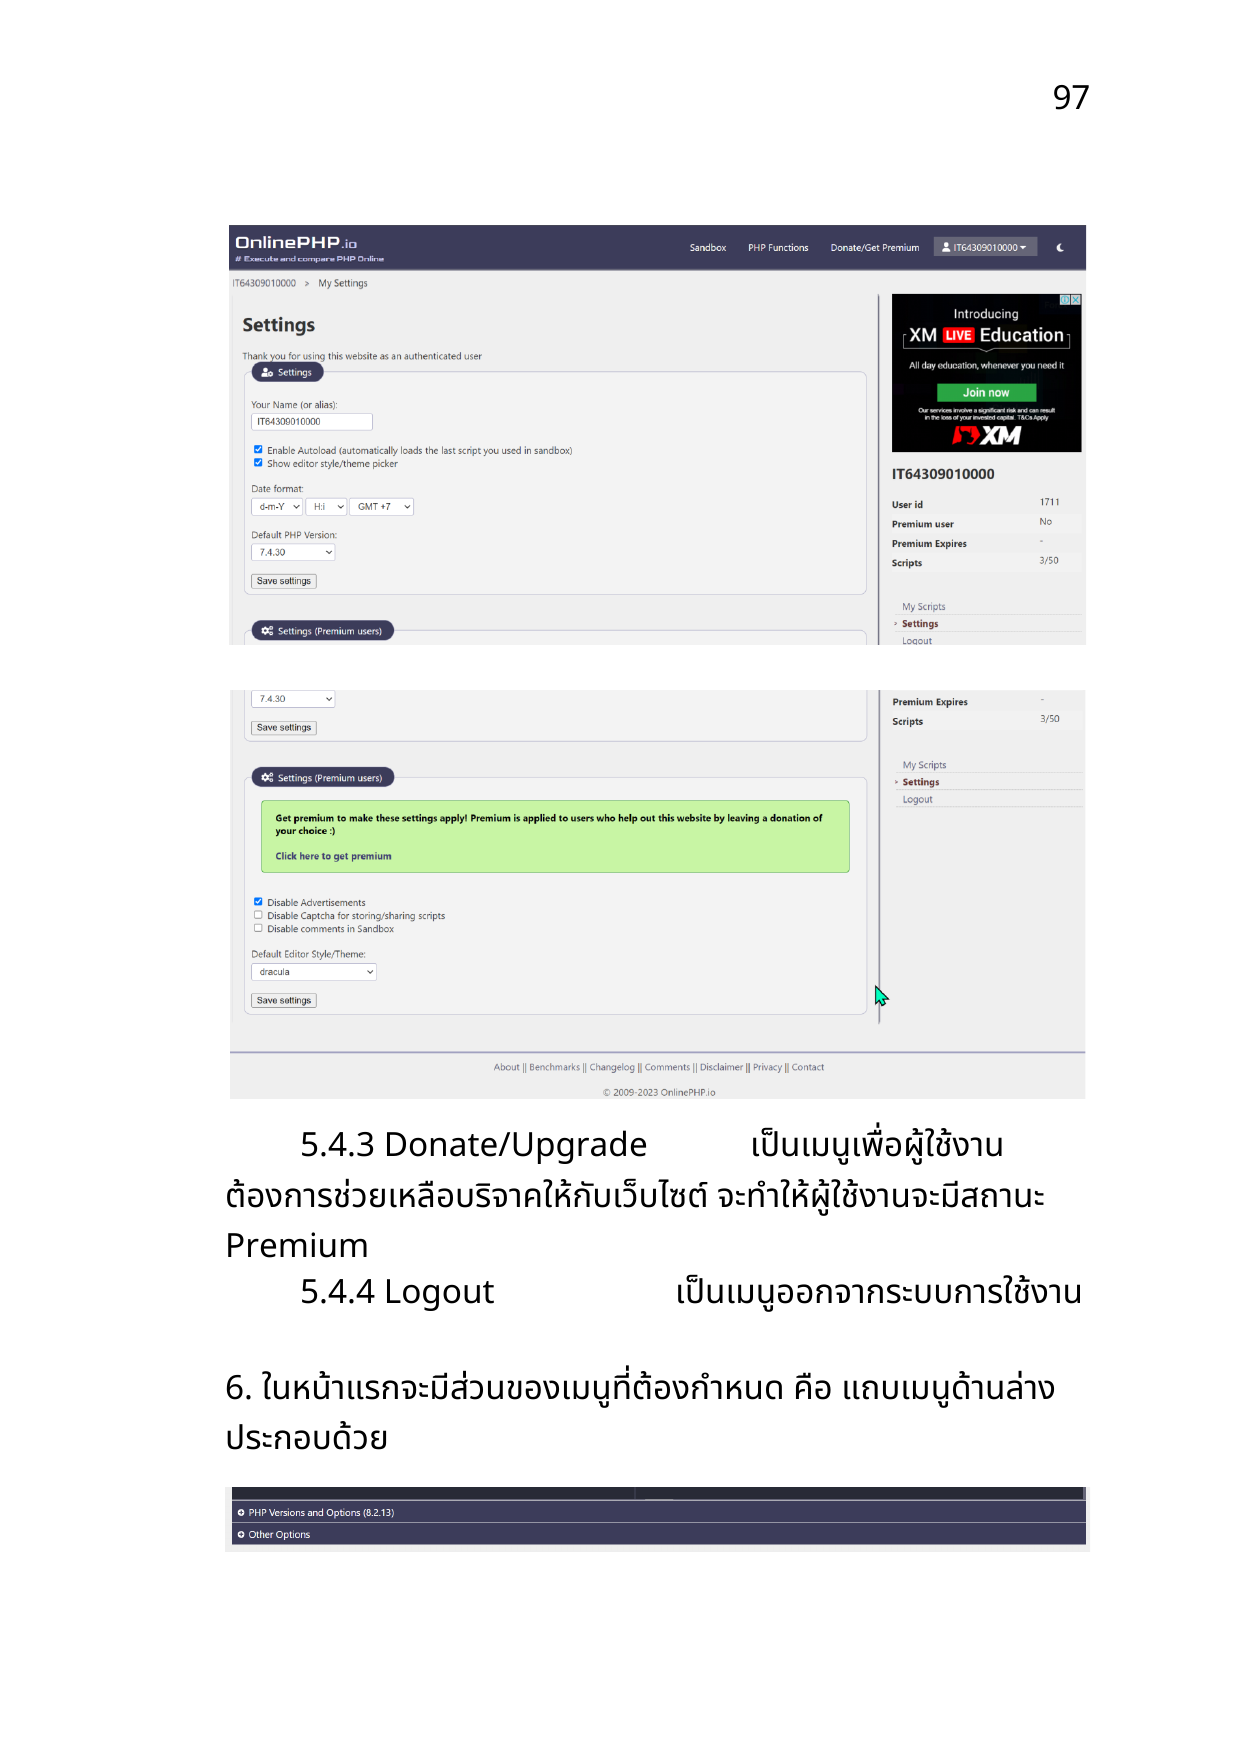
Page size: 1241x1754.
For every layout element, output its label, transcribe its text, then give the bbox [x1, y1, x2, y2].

text 5.4.3 Donate/Upgrade เป็นเมนูเพื่อผู้ใช้งานต้องการช่วยเหลือบริจาคให้กับเว็บไซต์ จะทำให้ผู้ใช้งานจะมีสถานะ Premium [225, 1121, 1090, 1267]
picture [230, 690, 1086, 1099]
picture [229, 225, 1087, 645]
text 6. ในหน้าแรกจะมีส่วนของเมนูที่ต้องกำหนด คือ แถบเมนูด้านล่าง ประกอบด้วย [225, 1363, 1090, 1464]
text 5.4.4 Logout เป็นเมนูออกจากระบบการใช้งาน [225, 1267, 1090, 1318]
picture [225, 1487, 1091, 1552]
